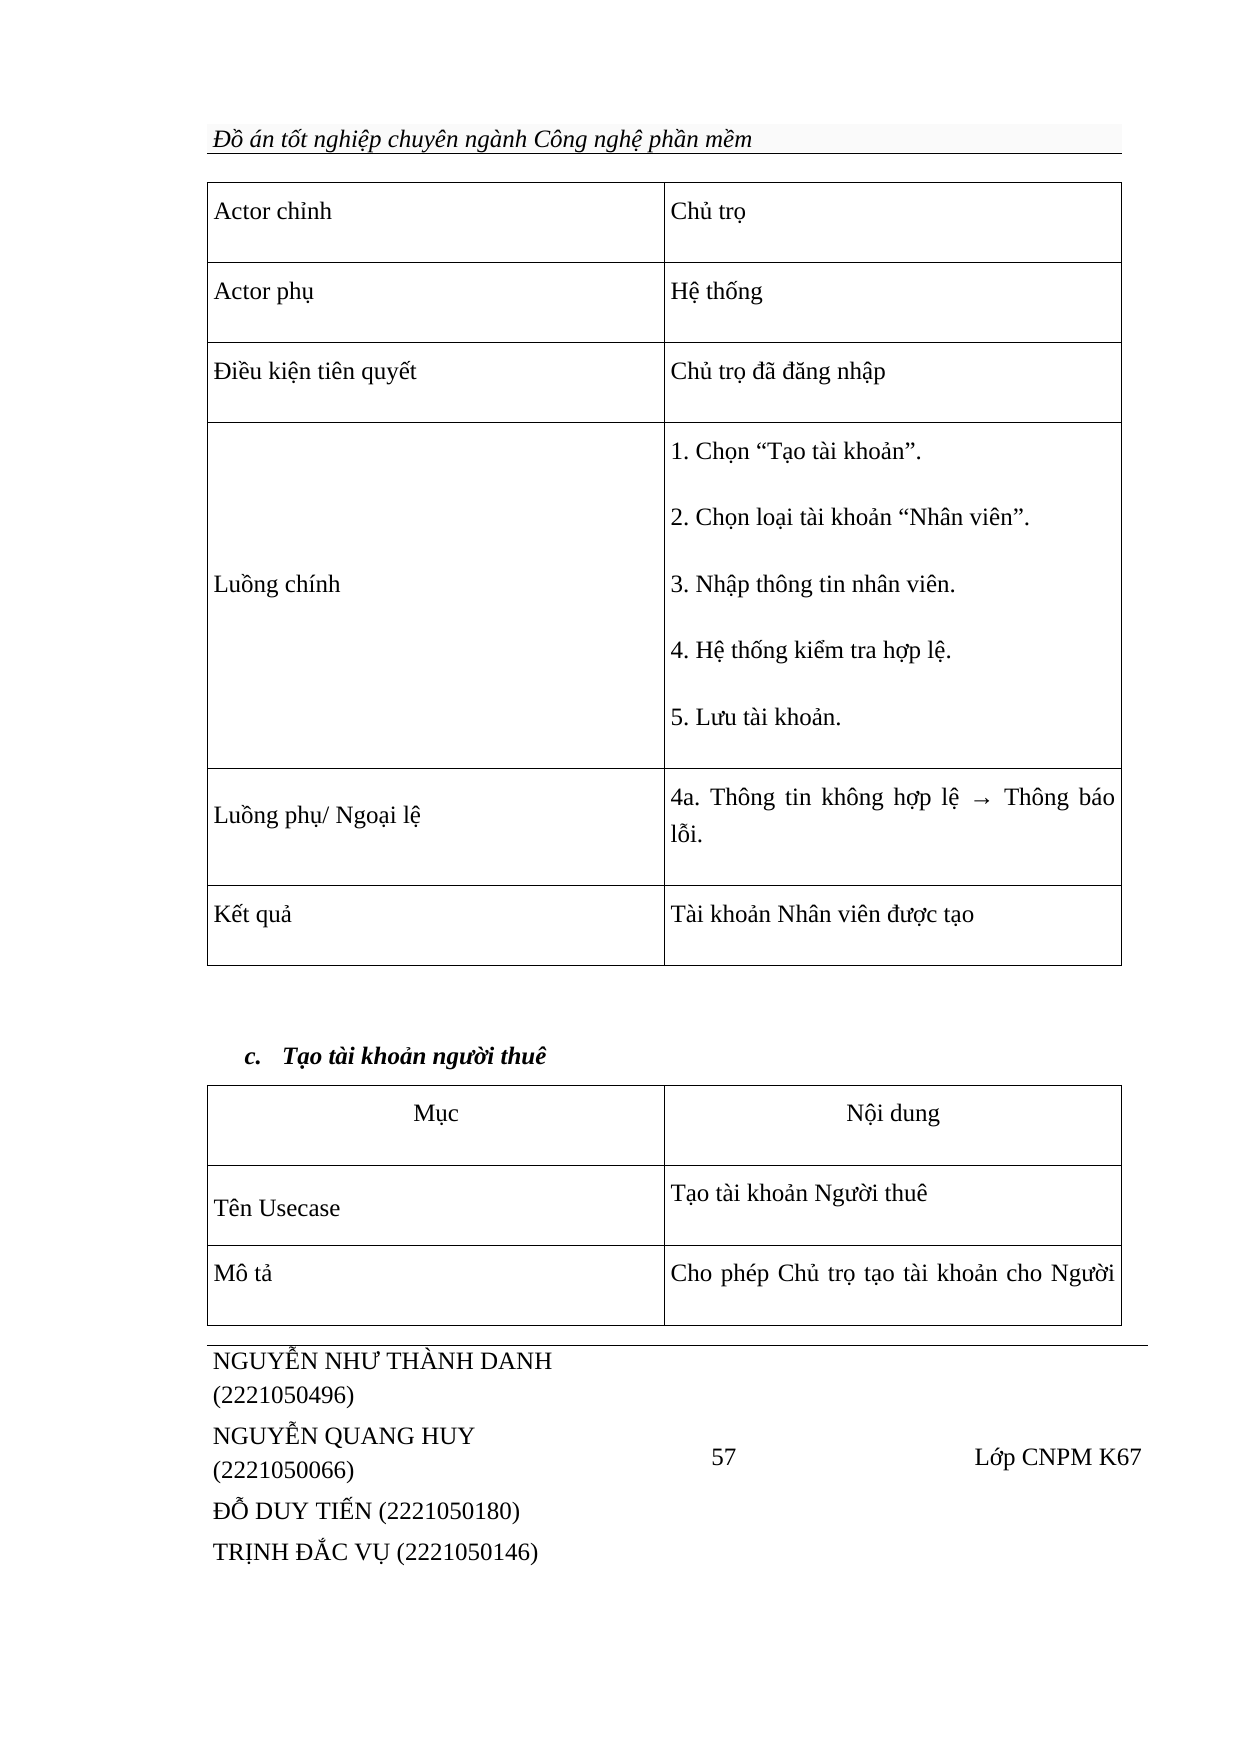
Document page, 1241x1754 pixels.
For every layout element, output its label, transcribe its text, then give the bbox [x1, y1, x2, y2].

table_cell 1. Chọn “Tạo tài khoản”. 2. Chọn loại tài khoản “Nhân viên”. 3. Nhập thông tin nhân viên. 4. Hệ thống kiểm tra hợp lệ. 5. Lưu tài khoản. [665, 423, 1121, 768]
table_cell 4a. Thông tin không hợp lệ → Thông báo lỗi. [665, 769, 1121, 885]
table_header Nội dung [665, 1086, 1121, 1165]
table_cell Chủ trọ [665, 183, 1121, 262]
table_cell Chủ trọ đã đăng nhập [665, 343, 1121, 422]
table_cell Mô tả [208, 1246, 664, 1325]
table_cell Tên Usecase [208, 1166, 664, 1245]
table_cell Actor phụ [208, 263, 664, 342]
table_cell Điều kiện tiên quyết [208, 343, 664, 422]
table_cell Kết quả [208, 886, 664, 965]
subtitle Tạo tài khoản người thuê [244, 1041, 1122, 1070]
table_header Mục [208, 1086, 664, 1165]
table_cell Tài khoản Nhân viên được tạo [665, 886, 1121, 965]
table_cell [665, 1246, 1121, 1325]
table_cell Actor chỉnh [208, 183, 664, 262]
table_cell Luồng chính [208, 423, 664, 768]
table_cell Luồng phụ/ Ngoại lệ [208, 769, 664, 885]
table_cell Hệ thống [665, 263, 1121, 342]
table_cell Tạo tài khoản Người thuê [665, 1166, 1121, 1245]
